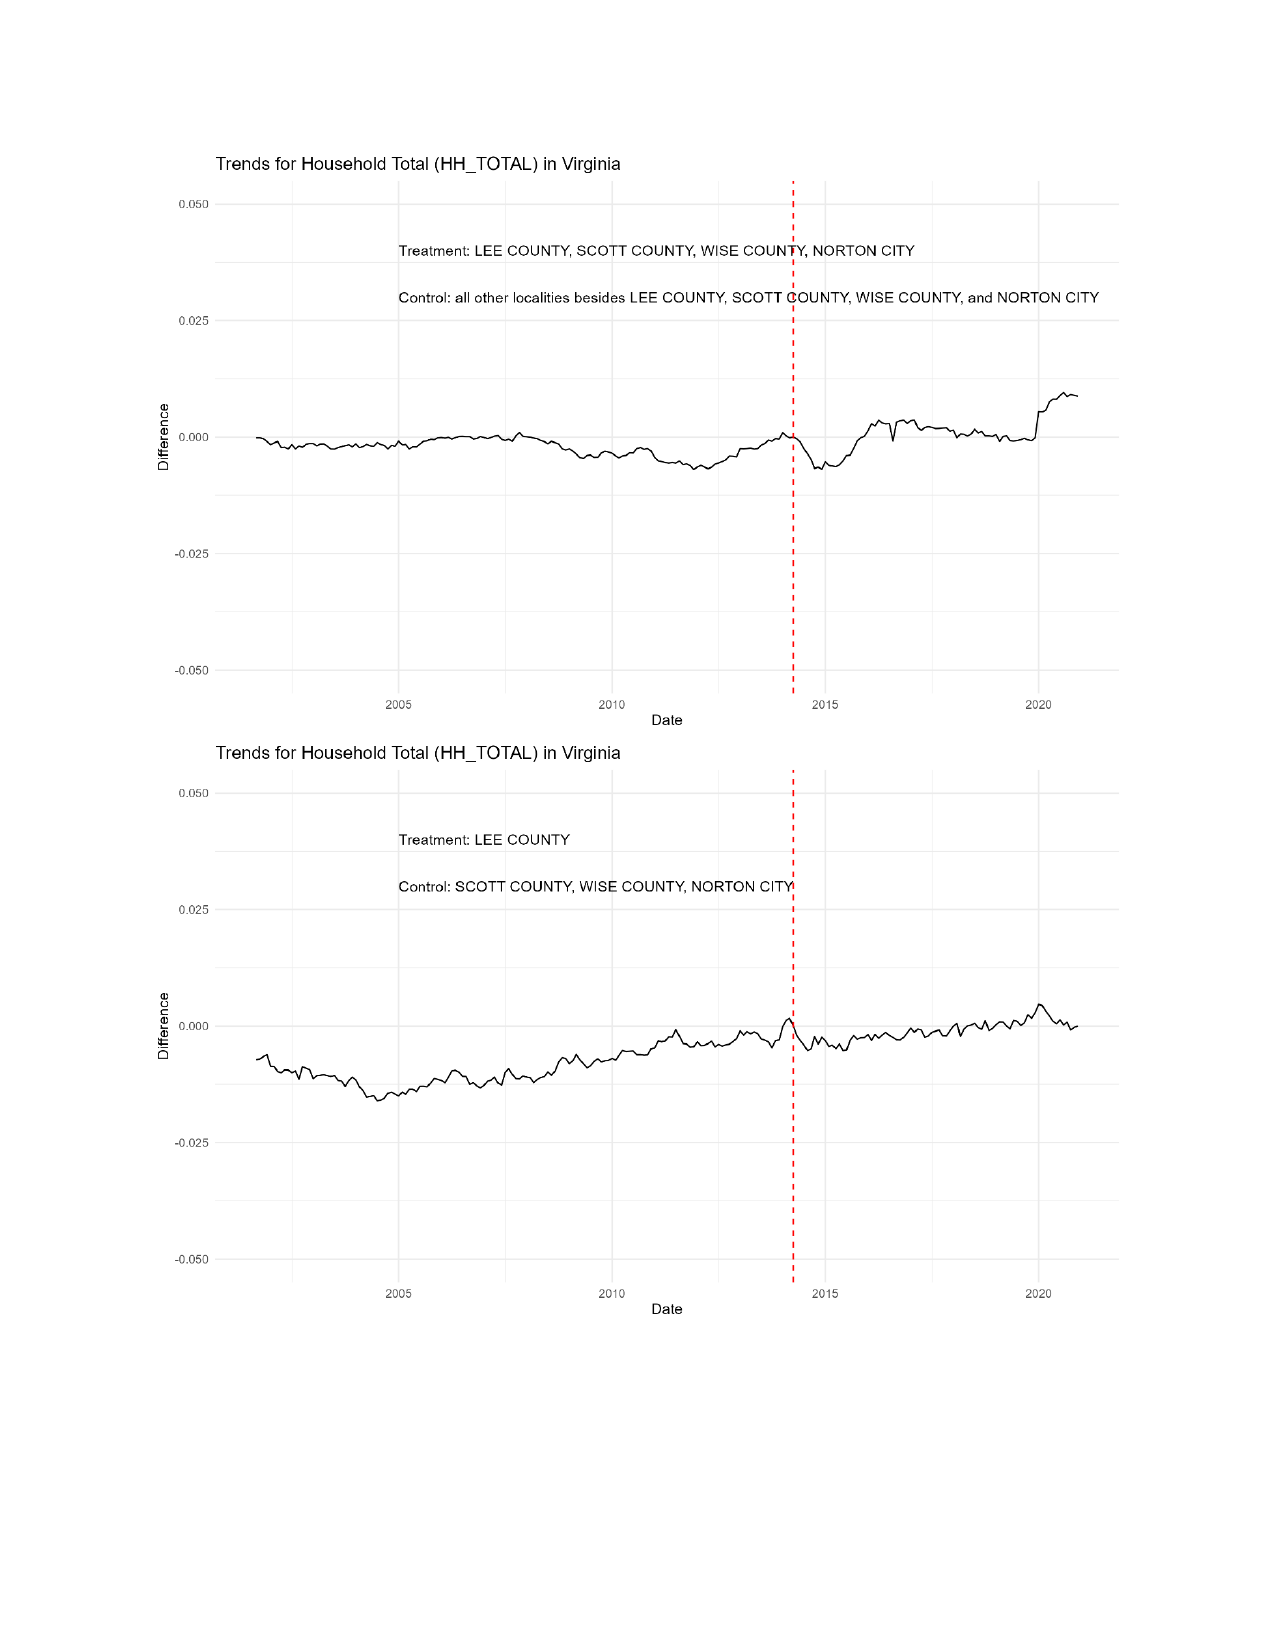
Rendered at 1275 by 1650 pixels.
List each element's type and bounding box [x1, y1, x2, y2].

picture [150, 738, 1125, 1324]
picture [150, 150, 1125, 735]
